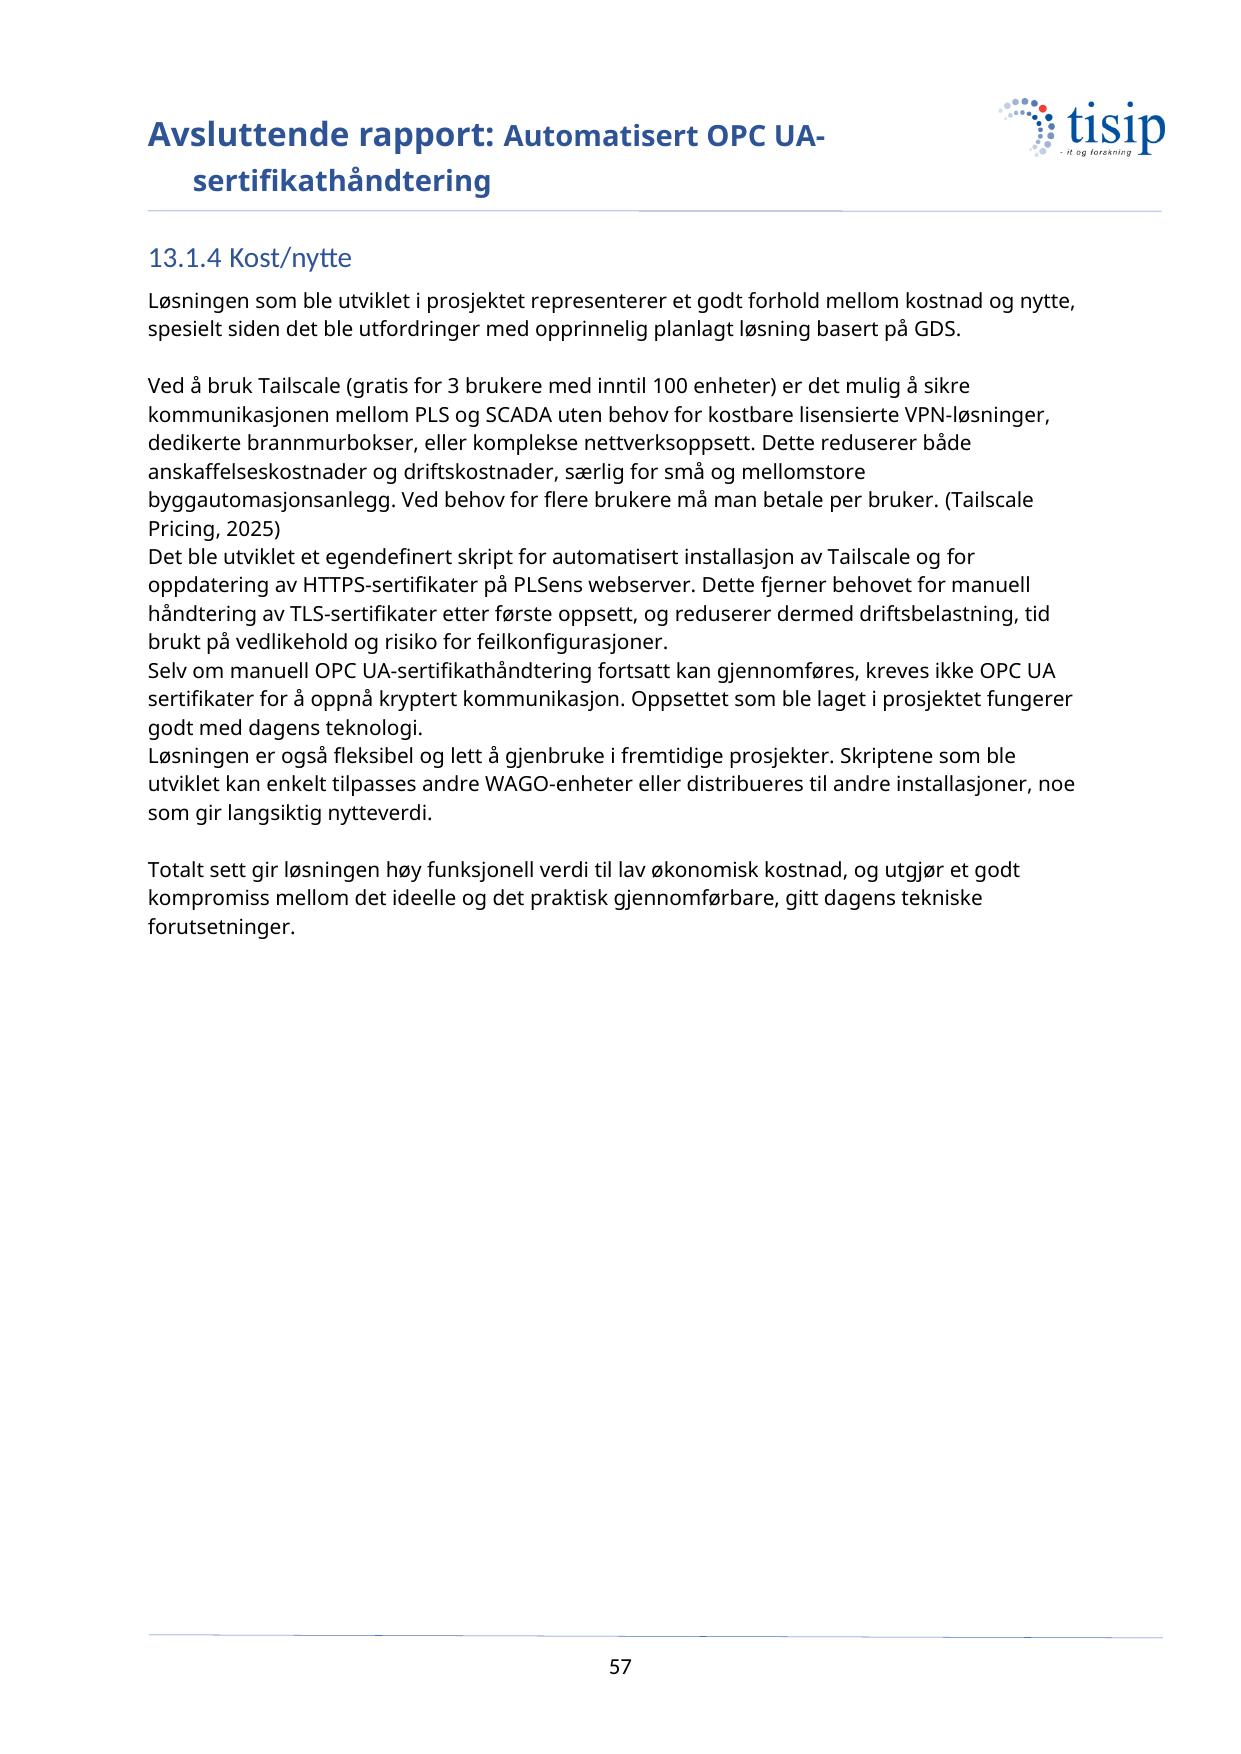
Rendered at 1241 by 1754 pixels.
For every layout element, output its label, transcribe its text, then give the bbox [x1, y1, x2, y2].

text Løsningen som ble utviklet i prosjektet representerer et godt forhold mellom kostnad og nytte, spesielt siden det ble utfordringer med opprinnelig planlagt løsning basert på GDS. [148, 286, 1093, 343]
subtitle Kost/nytte [148, 239, 1093, 275]
picture [991, 92, 1169, 160]
text Løsningen er også fleksibel og lett å gjenbruke i fremtidige prosjekter. Skriptene som ble utviklet kan enkelt tilpasses andre WAGO-enheter eller distribueres til andre installasjoner, noe som gir langsiktig nytteverdi. [148, 741, 1093, 826]
text Selv om manuell OPC UA-sertifikathåndtering fortsatt kan gjennomføres, kreves ikke OPC UA sertifikater for å oppnå kryptert kommunikasjon. Oppsettet som ble laget i prosjektet fungerer godt med dagens teknologi. [148, 656, 1093, 741]
text Det ble utviklet et egendefinert skript for automatisert installasjon av Tailscale og for oppdatering av HTTPS-sertifikater på PLSens webserver. Dette fjerner behovet for manuell håndtering av TLS-sertifikater etter første oppsett, og reduserer dermed driftsbelastning, tid brukt på vedlikehold og risiko for feilkonfigurasjoner. [148, 542, 1093, 656]
text Ved å bruk Tailscale (gratis for 3 brukere med inntil 100 enheter) er det mulig å sikre kommunikasjonen mellom PLS og SCADA uten behov for kostbare lisensierte VPN-løsninger, dedikerte brannmurbokser, eller komplekse nettverksoppsett. Dette reduserer både anskaffelseskostnader og driftskostnader, særlig for små og mellomstore byggautomasjonsanlegg. Ved behov for flere brukere må man betale per bruker. [148, 371, 1093, 542]
text Totalt sett gir løsningen høy funksjonell verdi til lav økonomisk kostnad, og utgjør et godt kompromiss mellom det ideelle og det praktisk gjennomførbare, gitt dagens tekniske forutsetninger. [148, 855, 1093, 940]
